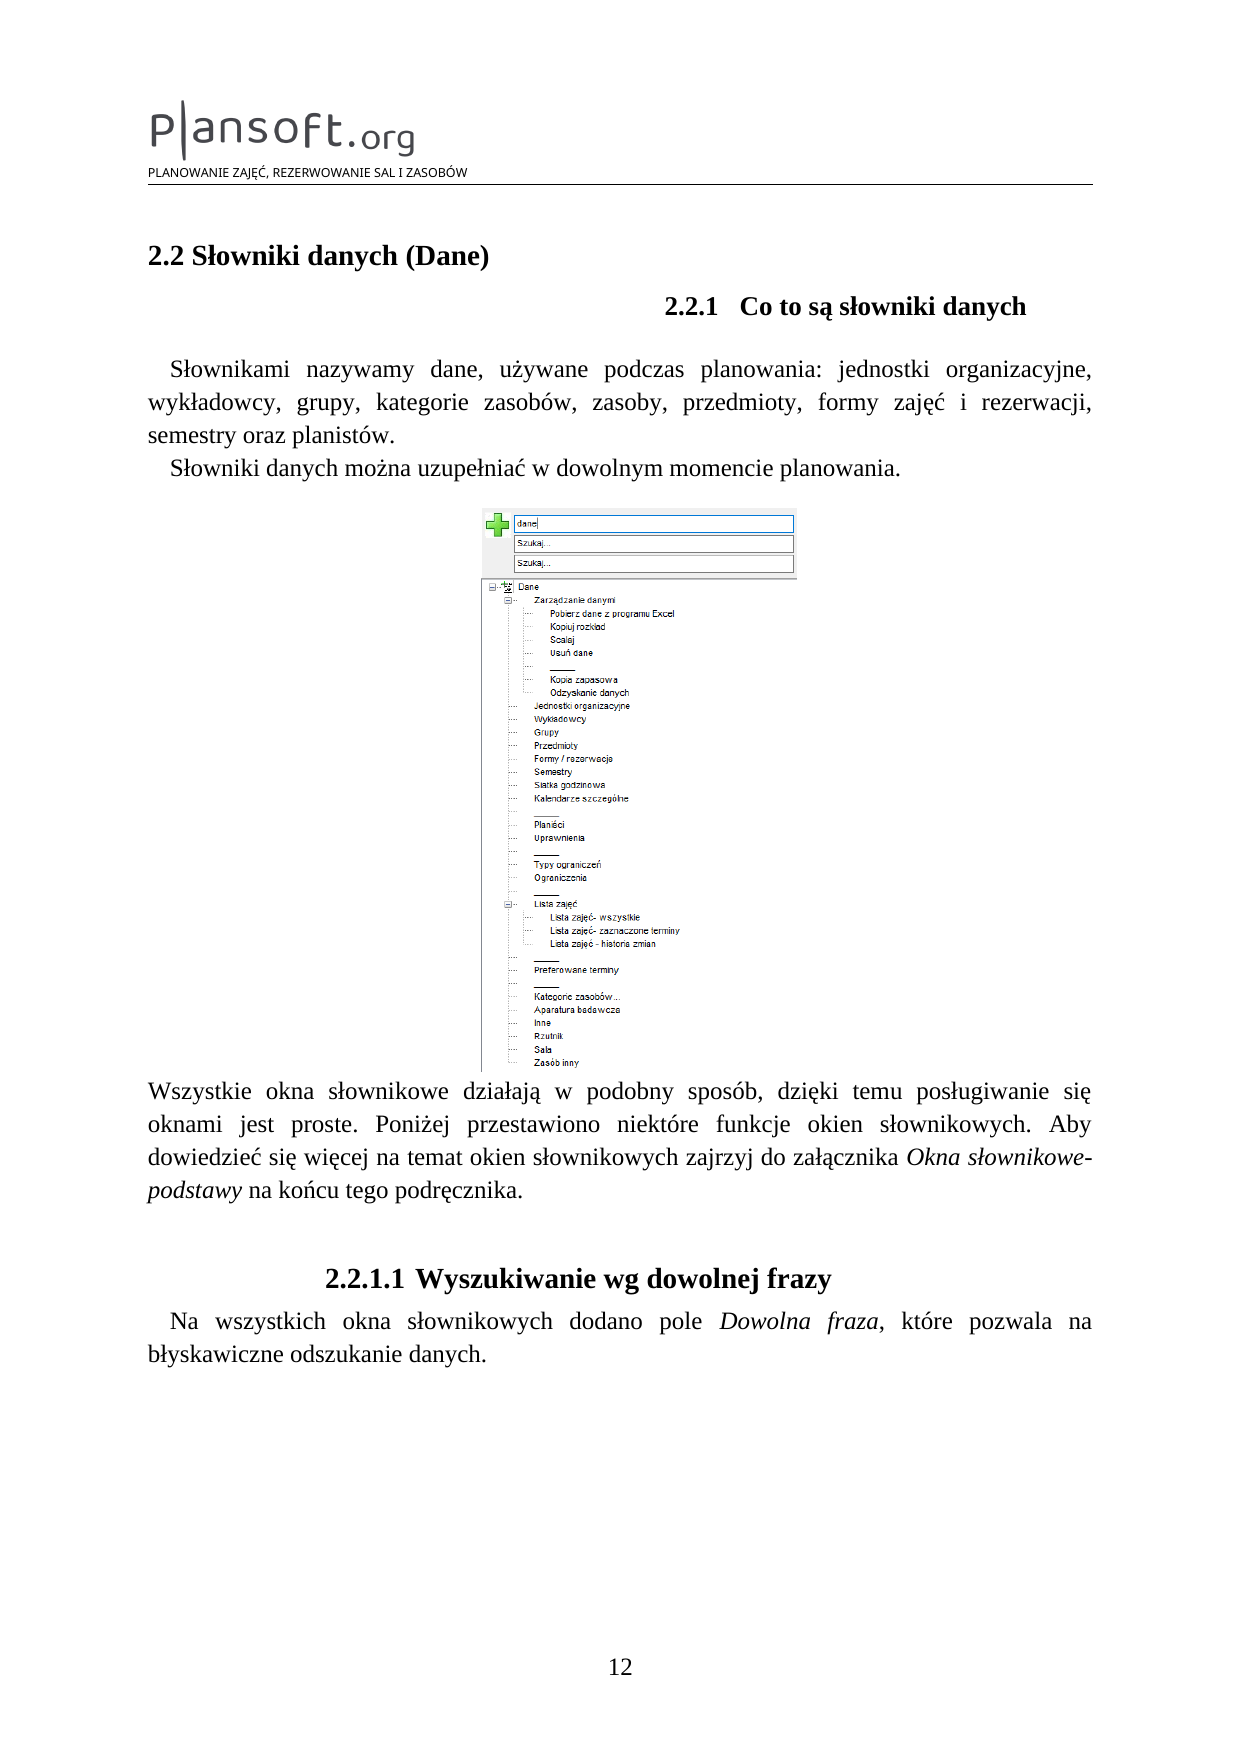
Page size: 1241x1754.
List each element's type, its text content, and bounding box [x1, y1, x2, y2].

picture [147, 73, 418, 165]
text Słownikami nazywamy dane, używane podczas planowania: jednostki organizacyjne, wykładowcy, grupy, kategorie zasobów, zasoby, przedmioty, formy zajęć i rezerwacji, semestry oraz planistów. [148, 354, 1093, 449]
subtitle Wyszukiwanie wg dowolnej frazy [325, 1261, 1093, 1294]
text Wszystkie okna słownikowe działają w podobny sposób, dzięki temu posługiwanie się oknami jest proste. Poniżej przestawiono niektóre funkcje okien słownikowych. Aby dowiedzieć się więcej na temat okien słownikowych zajrzyj do załącznika Okna słownikowe- podstawy na końcu tego podręcznika. [148, 1076, 1093, 1204]
picture [480, 508, 797, 1072]
text Słowniki danych można uzupełniać w dowolnym momencie planowania. [148, 453, 1093, 482]
text Na wszystkich okna słownikowych dodano pole Dowolna fraza, które pozwala na błyskawiczne odszukanie danych. [148, 1306, 1093, 1368]
subtitle Co to są słowniki danych [664, 289, 1093, 321]
subtitle Słowniki danych (Dane) [148, 238, 1093, 272]
